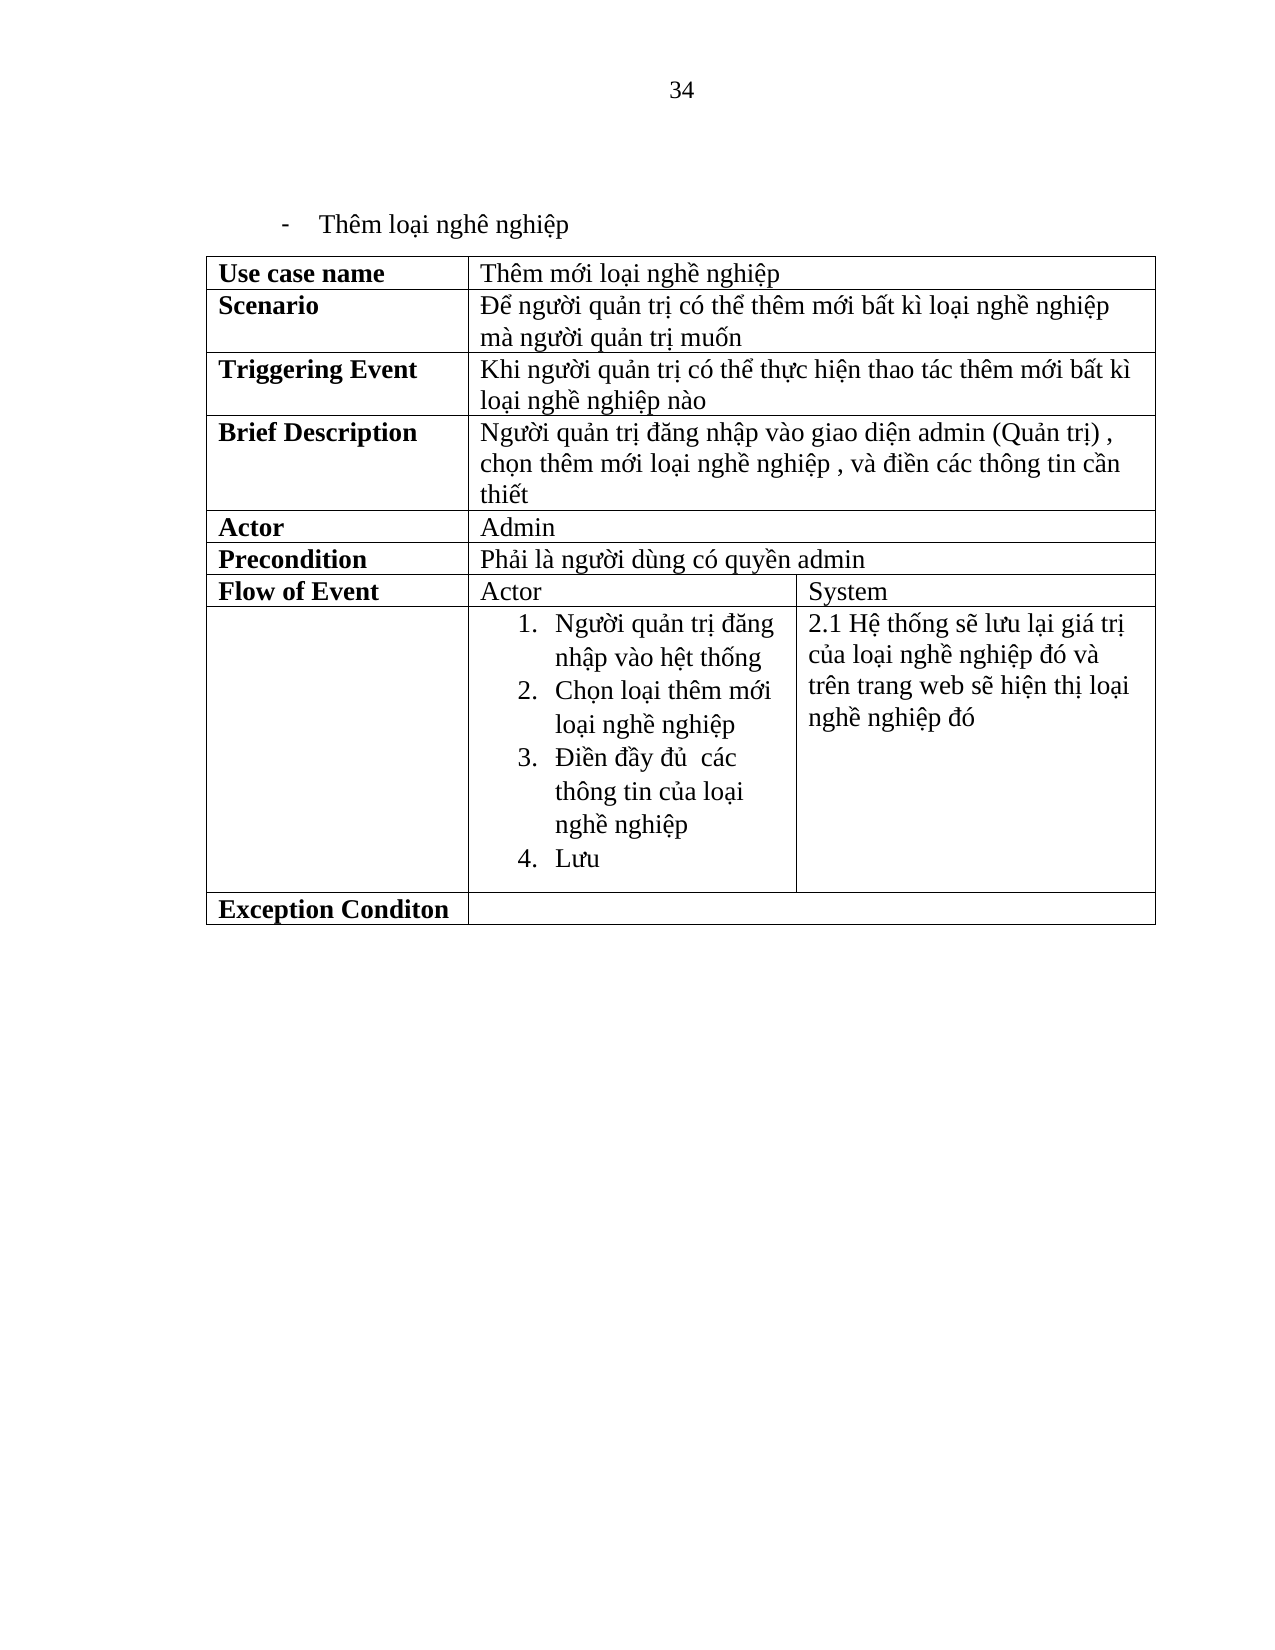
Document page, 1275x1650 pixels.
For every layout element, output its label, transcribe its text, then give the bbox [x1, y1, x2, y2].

table_cell Flow of Event [207, 575, 468, 606]
table_cell Người quản trị đăng nhập vào giao diện admin (Quản trị) , chọn thêm mới loại nghề nghiệp , và điền các thông tin cần thiết [469, 416, 1155, 509]
table_cell [207, 607, 468, 892]
table_cell Người quản trị đăng nhập vào hệt thống Chọn loại thêm mới loại nghề nghiệp Điền đầy đủ các thông tin của loại nghề nghiệp Lưu [469, 607, 796, 892]
table_cell Exception Conditon [207, 893, 468, 924]
table_cell 2.1 Hệ thống sẽ lưu lại giá trị của loại nghề nghiệp đó và trên trang web sẽ hiện thị loại nghề nghiệp đó [797, 607, 1155, 892]
table_cell Để người quản trị có thể thêm mới bất kì loại nghề nghiệp mà người quản trị muốn [469, 290, 1155, 352]
table_cell Scenario [207, 290, 468, 352]
table_cell Actor [207, 511, 468, 542]
table_cell Admin [469, 511, 1155, 542]
list Thêm loại nghê nghiệp [281, 207, 1157, 240]
table_cell [469, 893, 1155, 924]
table_cell Triggering Event [207, 353, 468, 415]
table_header Thêm mới loại nghề nghiệp [469, 257, 1155, 288]
table_cell System [797, 575, 1155, 606]
table_cell Brief Description [207, 416, 468, 509]
table_cell Khi người quản trị có thể thực hiện thao tác thêm mới bất kì loại nghề nghiệp nào [469, 353, 1155, 415]
table_cell Phải là người dùng có quyền admin [469, 543, 1155, 574]
table_cell Precondition [207, 543, 468, 574]
table_header Use case name [207, 257, 468, 288]
table_cell Actor [469, 575, 796, 606]
